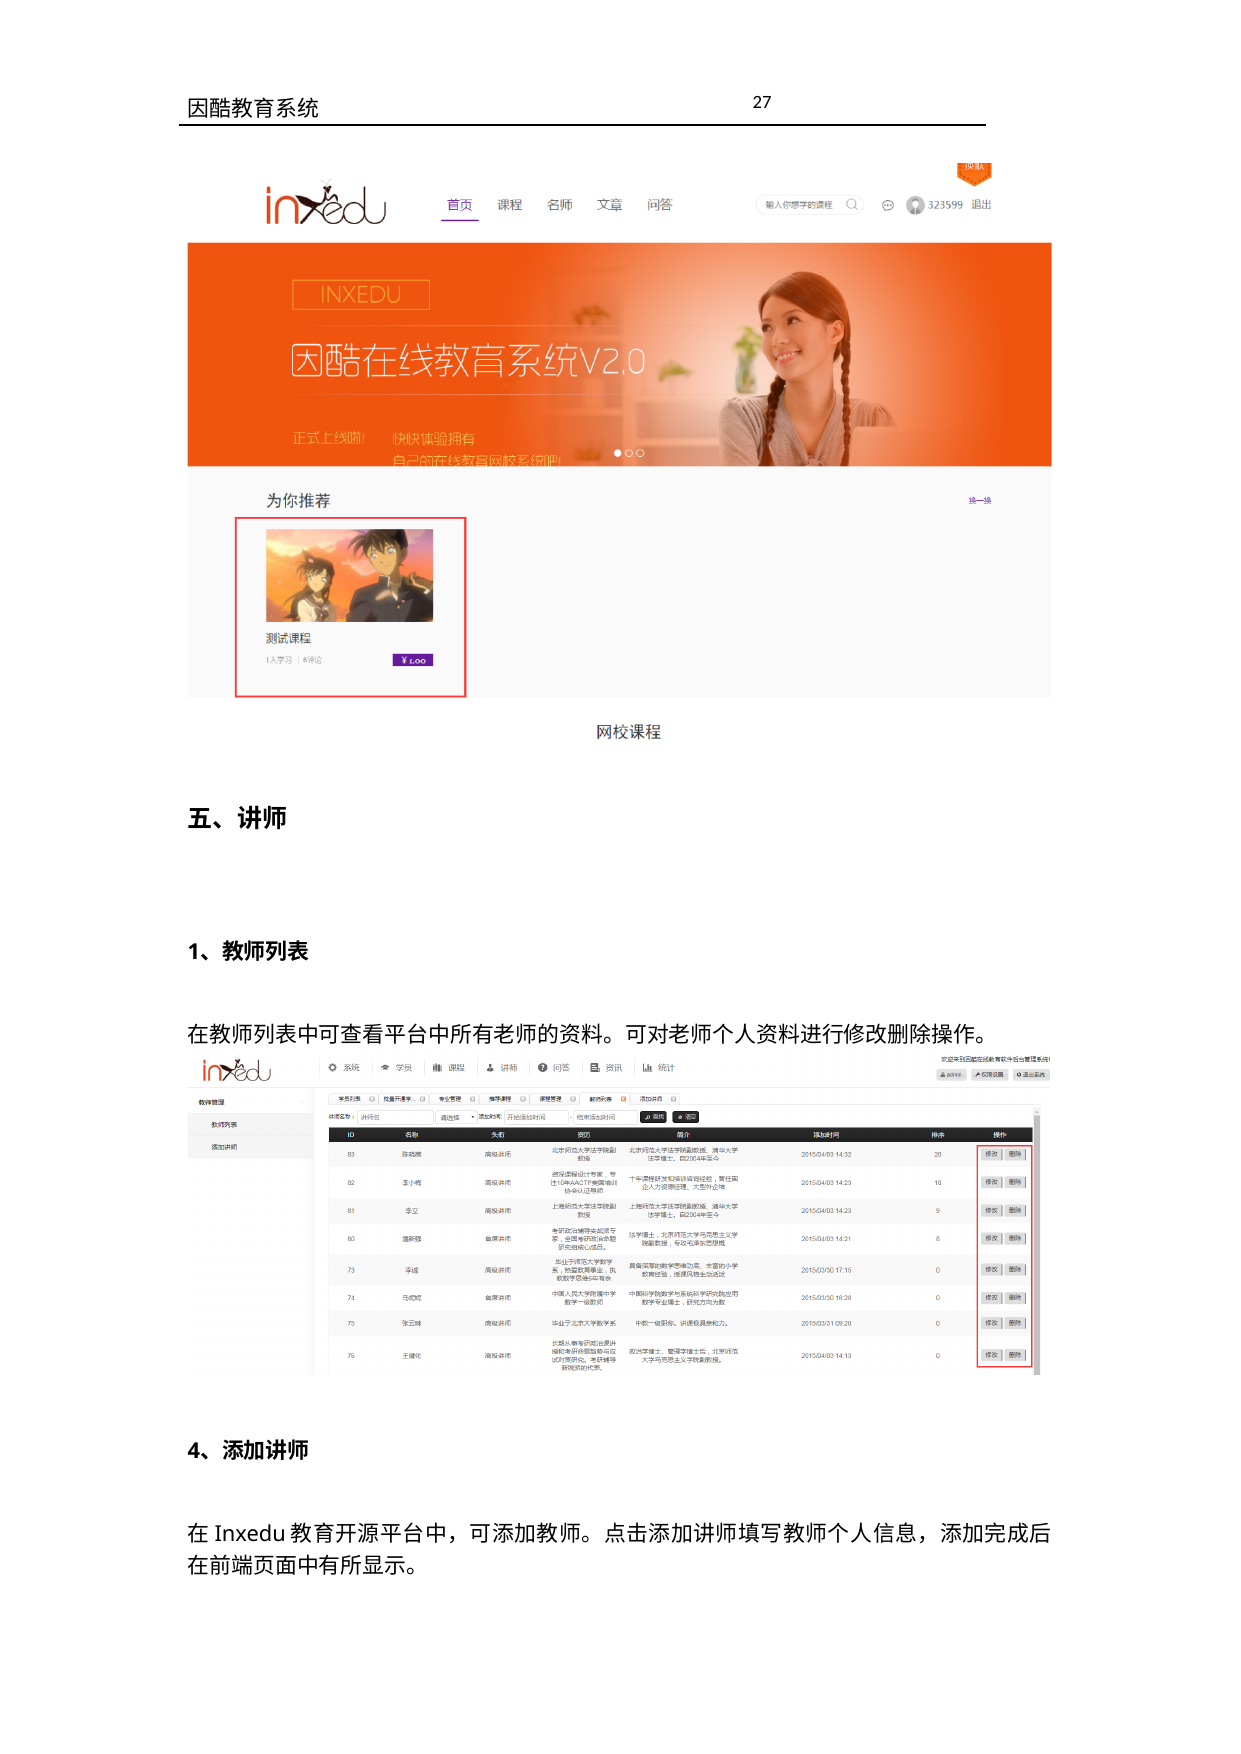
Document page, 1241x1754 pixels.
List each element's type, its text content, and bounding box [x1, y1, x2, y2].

picture [187, 163, 1052, 749]
subtitle 1、教师列表 [187, 934, 1053, 966]
text 在Inxedu教育开源平台中，可添加教师。点击添加讲师填写教师个人信息，添加完成后在前端页面中有所显示。 [187, 1516, 1053, 1581]
subtitle 讲师 [187, 784, 1053, 849]
picture [187, 1048, 1050, 1375]
subtitle 添加讲师 [187, 1433, 1053, 1466]
text 在教师列表中可查看平台中所有老师的资料。可对老师个人资料进行修改删除操作。 [187, 1016, 1053, 1049]
